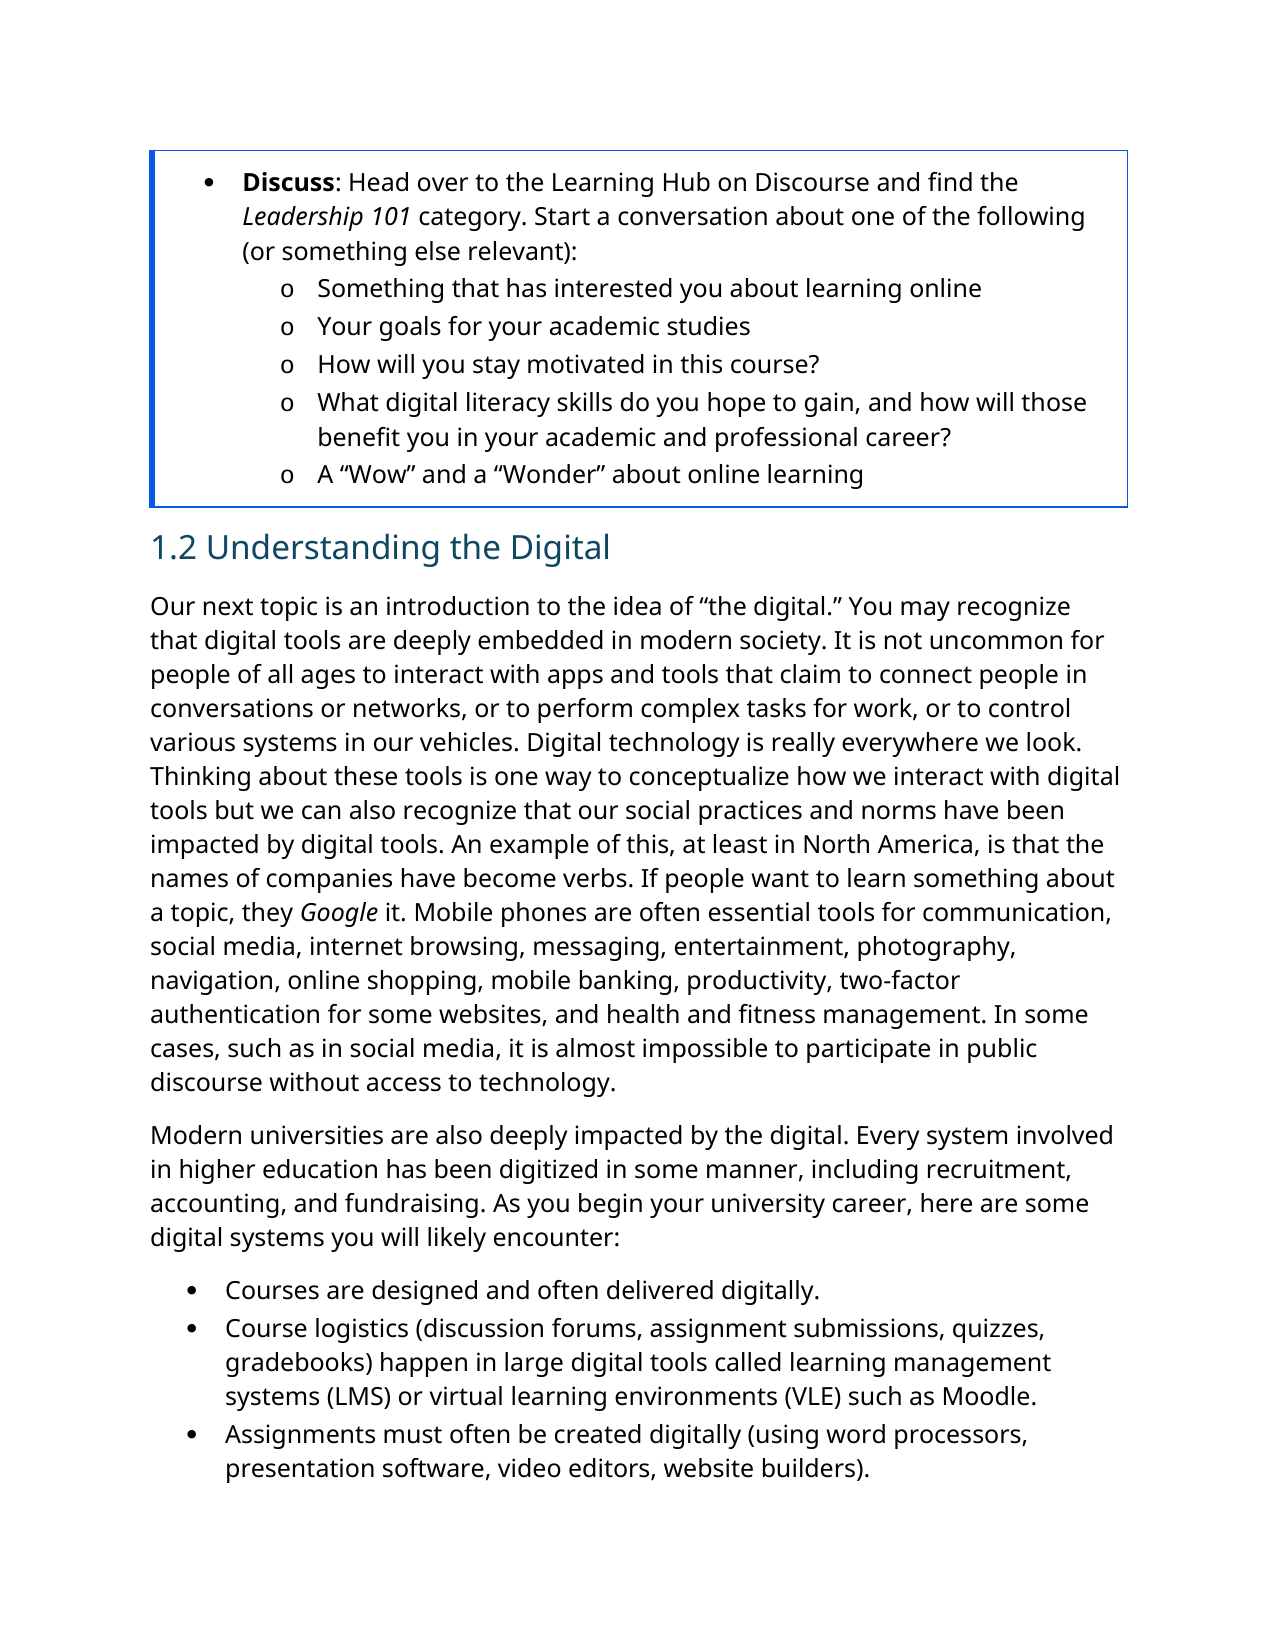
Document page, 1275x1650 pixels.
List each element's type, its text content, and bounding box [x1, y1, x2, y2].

list Course logistics (discussion forums, assignment submissions, quizzes, gradebooks) happen in large digital tools called learning management systems (LMS) or virtual learning environments (VLE) such as Moodle. [187, 1311, 1125, 1413]
text Modern universities are also deeply impacted by the digital. Every system involved in higher education has been digitized in some manner, including recruitment, accounting, and fundraising. As you begin your university career, here are some digital systems you will likely encounter: [150, 1118, 1125, 1254]
text Our next topic is an introduction to the idea of “the digital.” You may recognize that digital tools are deeply embedded in modern society. It is not uncommon for people of all ages to interact with apps and tools that claim to connect people in conversations or networks, or to perform complex tasks for work, or to control various systems in our vehicles. Digital technology is really everywhere we look. Thinking about these tools is one way to conceptualize how we interact with digital tools but we can also recognize that our social practices and norms have been impacted by digital tools. An example of this, at least in North America, is that the names of companies have become verbs. If people want to learn something about a topic, they Google it. Mobile phones are often essential tools for communication, social media, internet browsing, messaging, entertainment, photography, navigation, online shopping, mobile banking, productivity, two-factor authentication for some websites, and health and fitness management. In some cases, such as in social media, it is almost impossible to participate in public discourse without access to technology. [150, 588, 1125, 1099]
list Courses are designed and often delivered digitally. [187, 1273, 1125, 1307]
list Assignments must often be created digitally (using word processors, presentation software, video editors, website builders). [187, 1417, 1125, 1485]
subtitle 1.2 Understanding the Digital [150, 524, 1125, 569]
table_cell Discuss: Head over to the Learning Hub on Discourse and find the Leadership 101 category. Start a conversation about one of the following (or something else relevant): Something that has interested you about learning online Your goals for your academic studies How will you stay motivated in this course? What digital literacy skills do you hope to gain, and how will those benefit you in your academic and professional career? A “Wow” and a “Wonder” about online learning [155, 151, 1127, 506]
